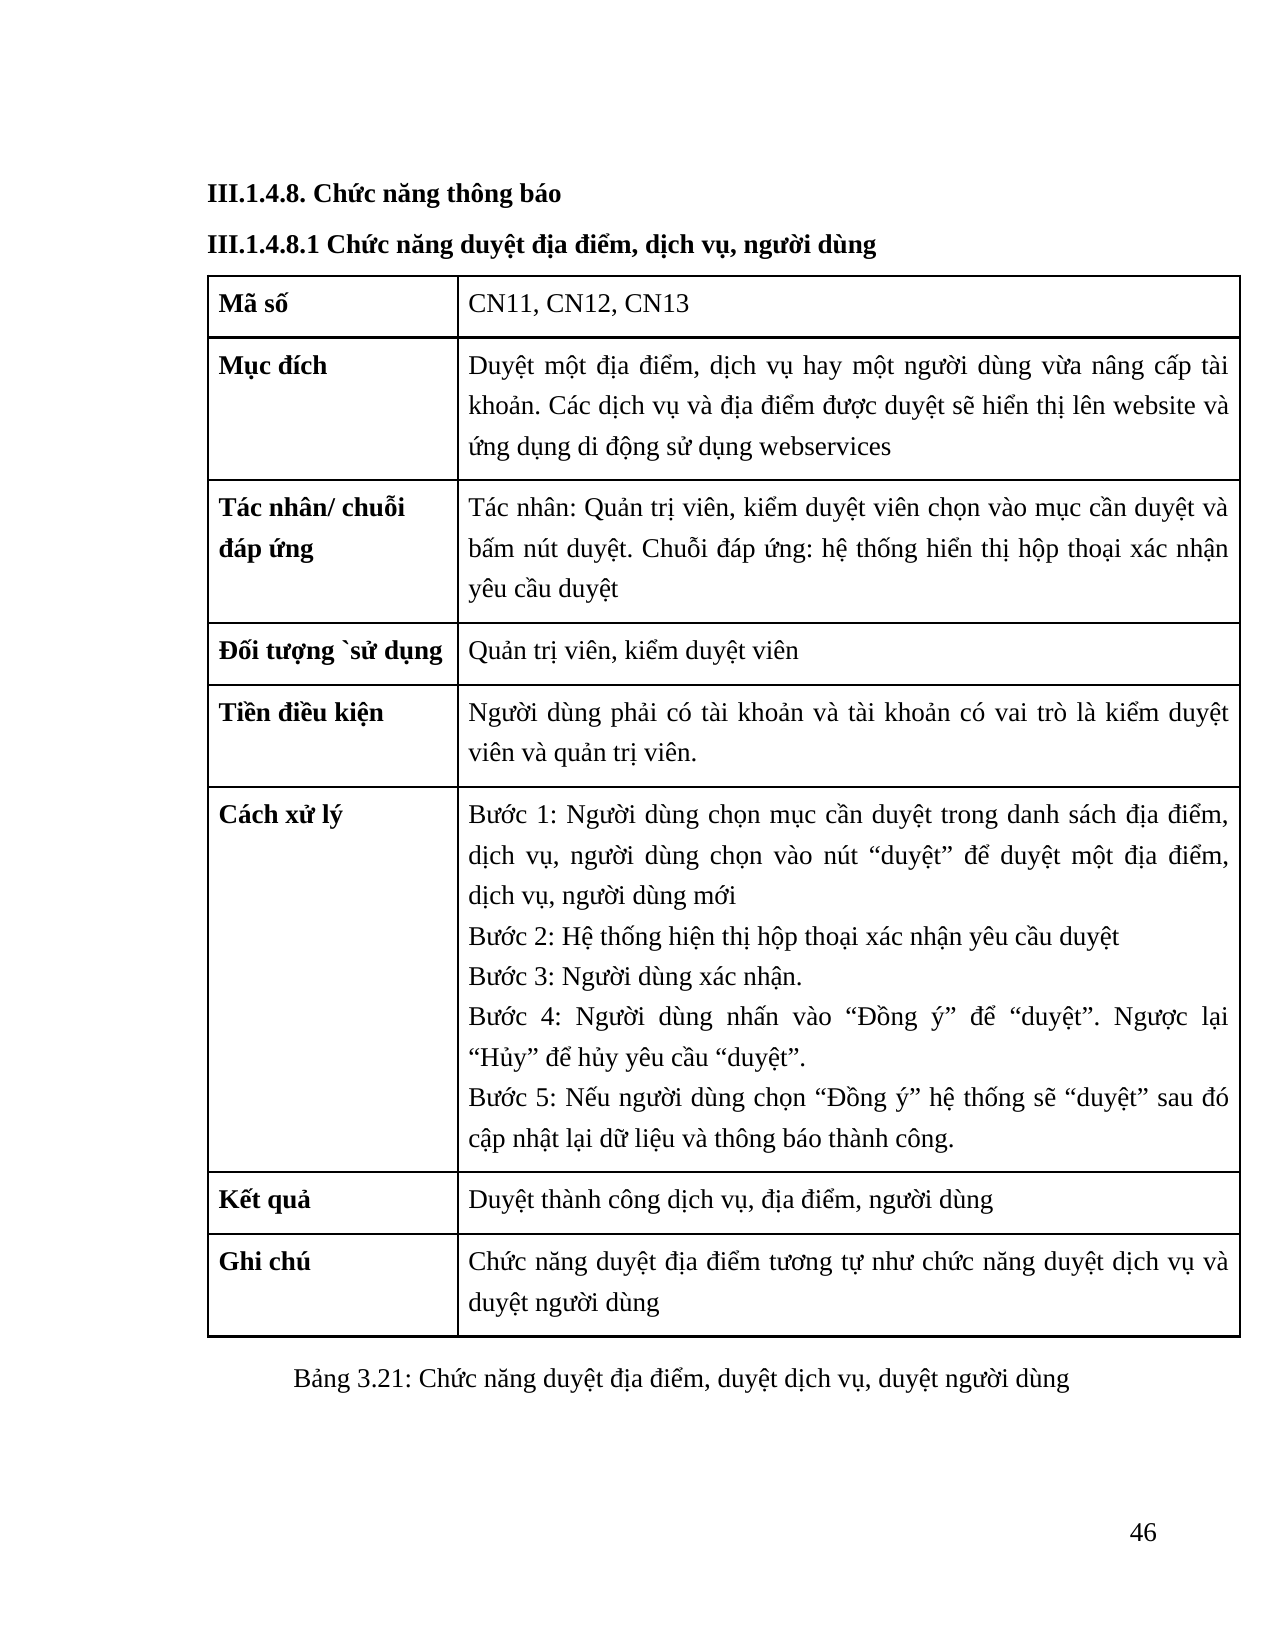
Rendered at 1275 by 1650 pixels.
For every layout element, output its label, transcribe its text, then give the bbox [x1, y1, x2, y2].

table_cell Bước 1: Người dùng chọn mục cần duyệt trong danh sách địa điểm, dịch vụ, người dùng chọn vào nút “duyệt” để duyệt một địa điểm, dịch vụ, người dùng mới Bước 2: Hệ thống hiện thị hộp thoại xác nhận yêu cầu duyệt Bước 3: Người dùng xác nhận. Bước 4: Người dùng nhấn vào “Đồng ý” để “duyệt”. Ngược lại “Hủy” để hủy yêu cầu “duyệt”. Bước 5: Nếu người dùng chọn “Đồng ý” hệ thống sẽ “duyệt” sau đó cập nhật lại dữ liệu và thông báo thành công. [459, 788, 1239, 1171]
table_cell Ghi chú [209, 1235, 457, 1335]
subtitle Bảng 3.21: Chức năng duyệt địa điểm, duyệt dịch vụ, duyệt người dùng [207, 1362, 1156, 1393]
table_cell Mục đích [209, 339, 457, 479]
table_cell Duyệt một địa điểm, dịch vụ hay một người dùng vừa nâng cấp tài khoản. Các dịch vụ và địa điểm được duyệt sẽ hiển thị lên website và ứng dụng di động sử dụng webservices [459, 339, 1239, 479]
table_cell Quản trị viên, kiểm duyệt viên [459, 624, 1239, 684]
table_cell Tác nhân: Quản trị viên, kiểm duyệt viên chọn vào mục cần duyệt và bấm nút duyệt. Chuỗi đáp ứng: hệ thống hiển thị hộp thoại xác nhận yêu cầu duyệt [459, 481, 1239, 622]
table_cell Kết quả [209, 1173, 457, 1233]
table_header CN11, CN12, CN13 [459, 277, 1239, 336]
subtitle III.1.4.8. Chức năng thông báo [207, 177, 1156, 208]
table_cell Người dùng phải có tài khoản và tài khoản có vai trò là kiểm duyệt viên và quản trị viên. [459, 686, 1239, 786]
table_cell Cách xử lý [209, 788, 457, 1171]
subtitle III.1.4.8.1 Chức năng duyệt địa điểm, dịch vụ, người dùng [207, 228, 1156, 259]
table_header Mã số [209, 277, 457, 336]
table_cell Tiền điều kiện [209, 686, 457, 786]
table_cell Duyệt thành công dịch vụ, địa điểm, người dùng [459, 1173, 1239, 1233]
table_cell Đối tượng `sử dụng [209, 624, 457, 684]
table_cell Chức năng duyệt địa điểm tương tự như chức năng duyệt dịch vụ và duyệt người dùng [459, 1235, 1239, 1335]
table_cell Tác nhân/ chuỗi đáp ứng [209, 481, 457, 622]
